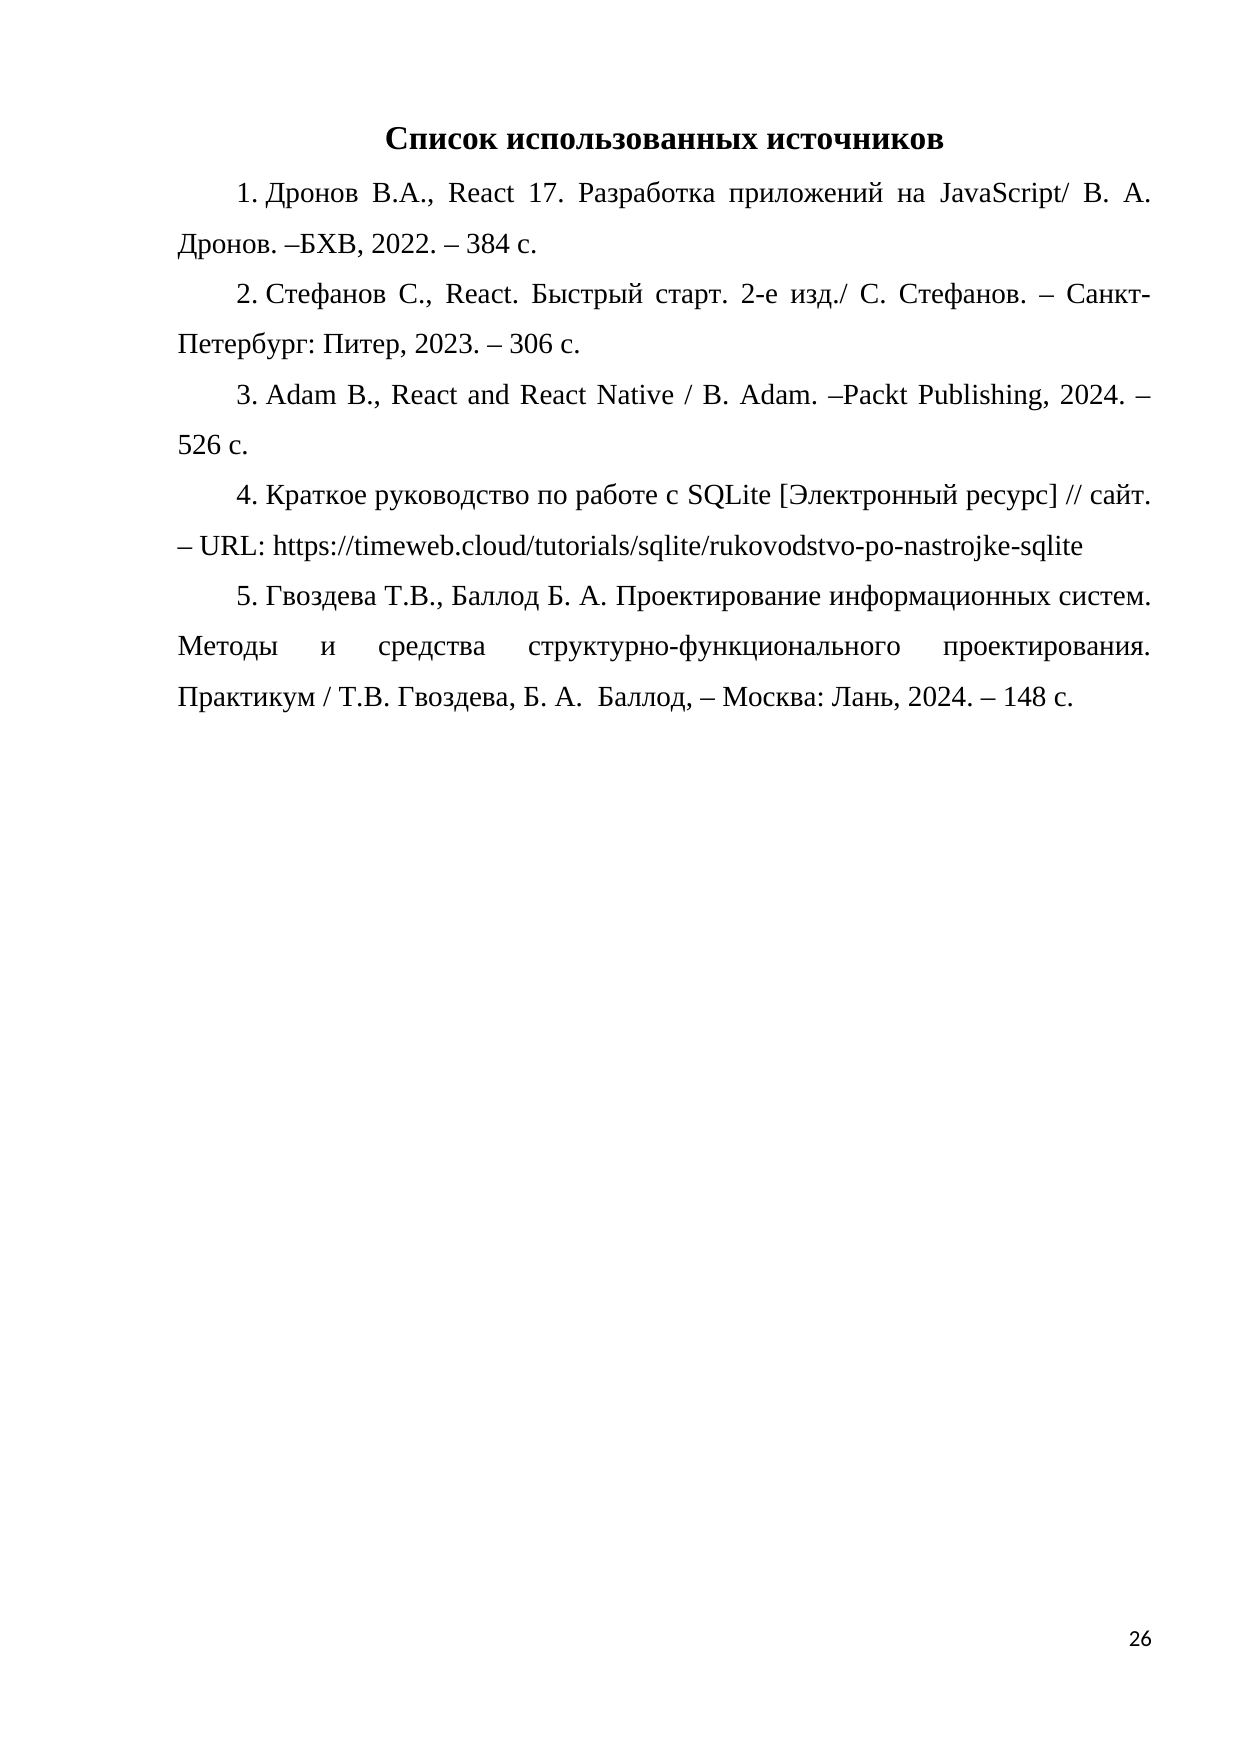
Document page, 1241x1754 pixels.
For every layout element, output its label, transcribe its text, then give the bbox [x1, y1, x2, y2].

text 4. Краткое руководство по работе с SQLite [Электронный ресурс] // сайт. – URL: https://timeweb.cloud/tutorials/sqlite/rukovodstvo-po-nastrojke-sqlite [177, 477, 1152, 561]
subtitle Список использованных источников [177, 118, 1152, 156]
text 1. Дронов В.А., React 17. Разработка приложений на JavaScript/ В. А. Дронов. –БХВ, 2022. – 384 с. [177, 176, 1152, 259]
text 3. Adam B., React and React Native / B. Adam. –Packt Publishing, 2024. – 526 с. [177, 377, 1152, 461]
text 2. Стефанов С., React. Быстрый старт. 2-е изд./ С. Стефанов. – Санкт-Петербург: Питер, 2023. – 306 с. [177, 276, 1152, 360]
text 5. Гвоздева Т.В., Баллод Б. А. Проектирование информационных систем. Методы и средства структурно-функционального проектирования. Практикум / Т.В. Гвоздева, Б. А. Баллод, – Москва: Лань, 2024. – 148 с. [177, 578, 1152, 712]
